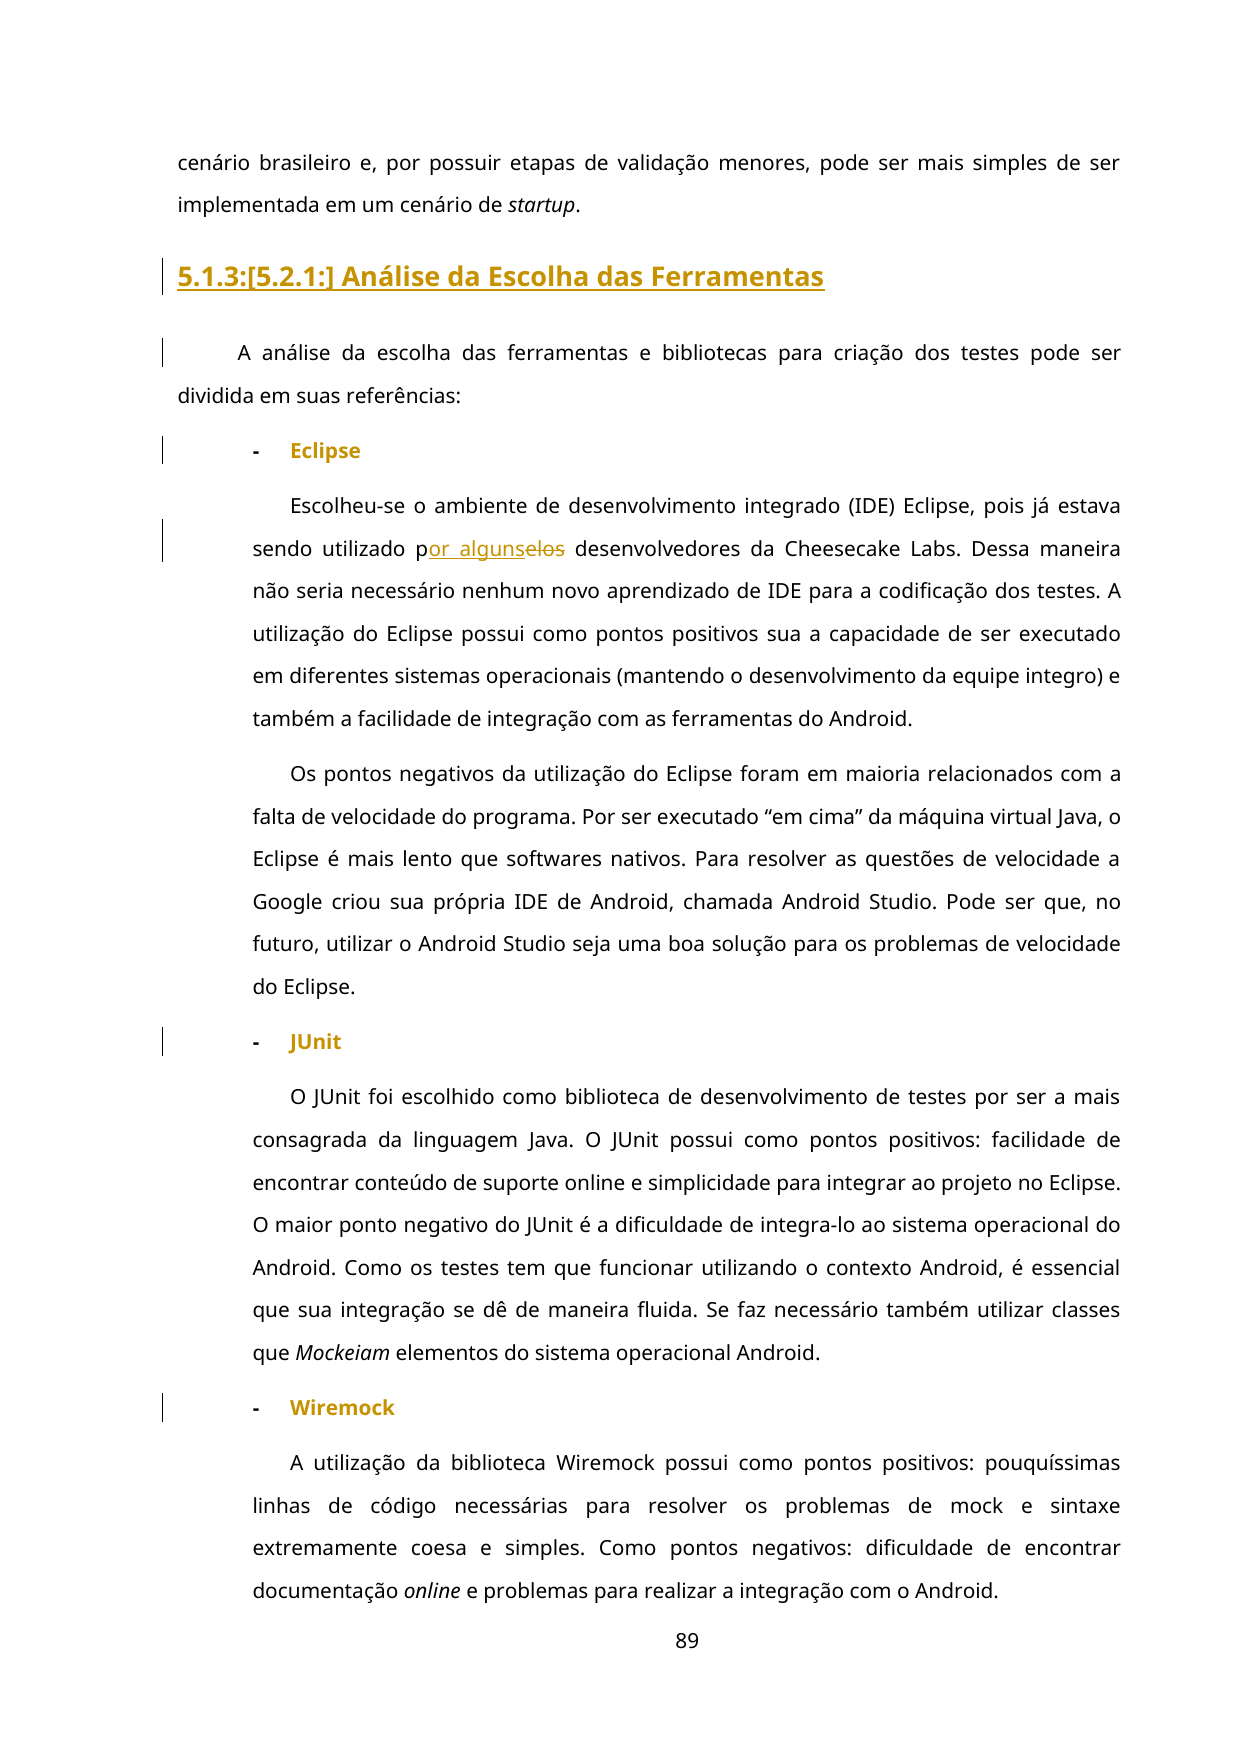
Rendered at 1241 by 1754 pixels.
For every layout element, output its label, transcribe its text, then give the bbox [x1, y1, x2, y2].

list Eclipse [252, 436, 1122, 464]
text O JUnit foi escolhido como biblioteca de desenvolvimento de testes por ser a mais consagrada da linguagem Java. O JUnit possui como pontos positivos: facilidade de encontrar conteúdo de suporte online e simplicidade para integrar ao projeto no Eclipse. O maior ponto negativo do JUnit é a dificuldade de integra-lo ao sistema operacional do Android. Como os testes tem que funcionar utilizando o contexto Android, é essencial que sua integração se dê de maneira fluida. Se faz necessário também utilizar classes que Mockeiam elementos do sistema operacional Android. [252, 1082, 1122, 1366]
text Os pontos negativos da utilização do Eclipse foram em maioria relacionados com a falta de velocidade do programa. Por ser executado “em cima” da máquina virtual Java, o Eclipse é mais lento que softwares nativos. Para resolver as questões de velocidade a Google criou sua própria IDE de Android, chamada Android Studio. Pode ser que, no futuro, utilizar o Android Studio seja uma boa solução para os problemas de velocidade do Eclipse. [252, 759, 1122, 1001]
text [177, 148, 1122, 219]
list Wiremock [252, 1393, 1122, 1422]
list JUnit [252, 1027, 1122, 1056]
text A análise da escolha das ferramentas e bibliotecas para criação dos testes pode ser dividida em suas referências: [177, 338, 1122, 409]
text Escolheu-se o ambiente de desenvolvimento integrado (IDE) Eclipse, pois já estava sendo utilizado p desenvolvedores da Cheesecake Labs. Dessa maneira não seria necessário nenhum novo aprendizado de IDE para a codificação dos testes. A utilização do Eclipse possui como pontos positivos sua a capacidade de ser executado em diferentes sistemas operacionais (mantendo o desenvolvimento da equipe integro) e também a facilidade de integração com as ferramentas do Android. [252, 491, 1122, 732]
text A utilização da biblioteca Wiremock possui como pontos positivos: pouquíssimas linhas de código necessárias para resolver os problemas de mock e sintaxe extremamente coesa e simples. Como pontos negativos: dificuldade de encontrar documentação online e problemas para realizar a integração com o Android. [252, 1448, 1122, 1604]
